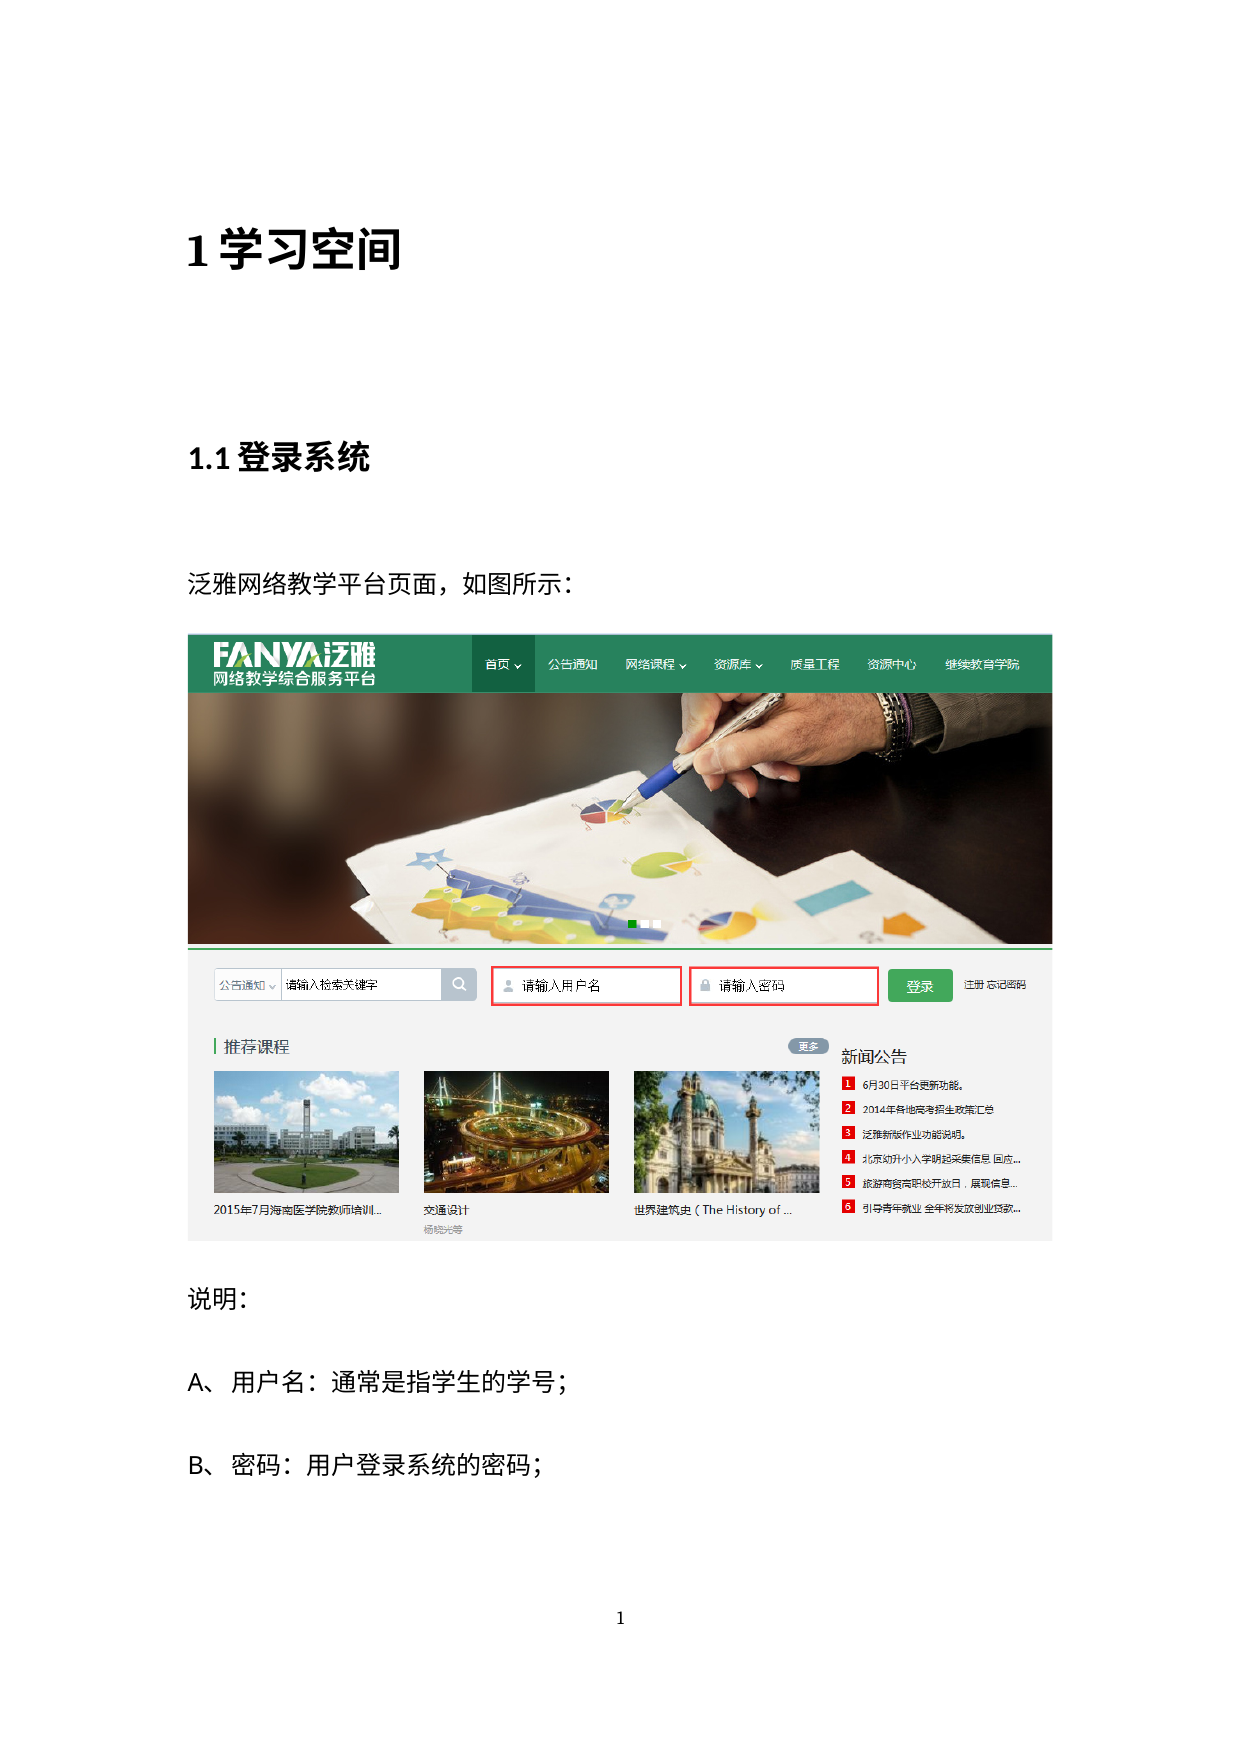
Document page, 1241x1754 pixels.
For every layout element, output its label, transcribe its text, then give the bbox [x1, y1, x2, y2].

picture [187, 633, 1053, 1241]
text 说明： [187, 1265, 1053, 1330]
text 泛雅网络教学平台页面，如图所示： [187, 550, 1053, 615]
list 密码：用户登录系统的密码； [187, 1431, 1053, 1496]
subtitle 1.1登录系统 [187, 423, 1053, 488]
subtitle 1 学习空间 [187, 197, 1053, 295]
list 用户名：通常是指学生的学号； [187, 1348, 1053, 1413]
